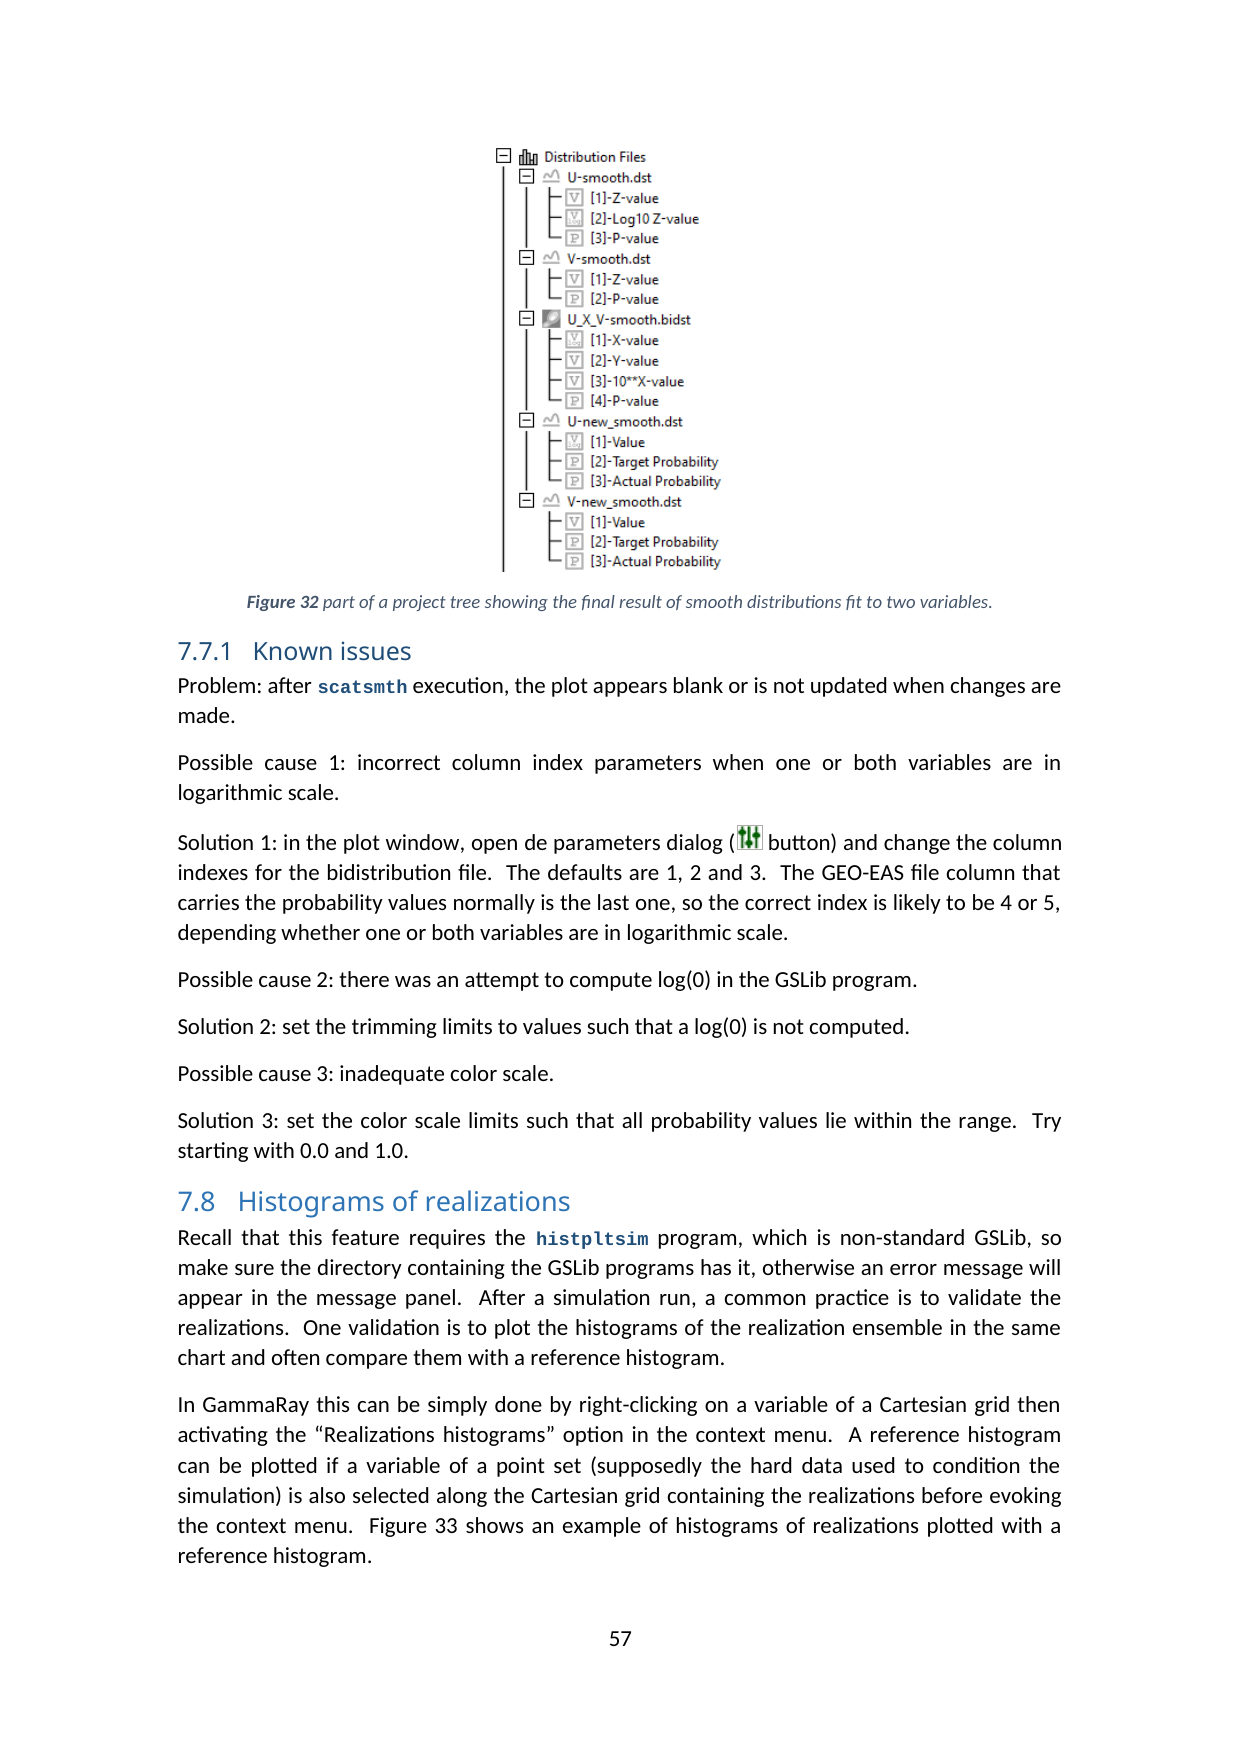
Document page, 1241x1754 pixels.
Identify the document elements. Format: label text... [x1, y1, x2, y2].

text Solution 2: set the trimming limits to values such that a log(0) is not computed. [177, 1012, 1063, 1040]
text Solution 3: set the color scale limits such that all probability values lie within the range. Try starting with 0.0 and 1.0. [177, 1106, 1063, 1164]
text Recall that this feature requires the histpltsim program, which is non-standard GSLib, so make sure the directory containing the GSLib programs has it, otherwise an error message will appear in the message panel. After a simulation run, a common practice is to validate the realizations. One validation is to plot the histograms of the realization ensemble in the same chart and often compare them with a reference histogram. [177, 1223, 1063, 1372]
subtitle Known issues [177, 634, 1063, 668]
picture [495, 147, 745, 572]
text Possible cause 3: inadequate color scale. [177, 1059, 1063, 1087]
text In GammaRay this can be simply done by right-clicking on a variable of a Cartesian grid then activating the “Realizations histograms” option in the context menu. A reference histogram can be plotted if a variable of a point set (supposedly the hard data used to condition the simulation) is also selected along the Cartesian grid containing the realizations before evoking the context menu. Figure 29 shows an example of histograms of realizations plotted with a reference histogram. [177, 1390, 1063, 1569]
text Problem: after scatsmth execution, the plot appears blank or is not updated when changes are made. [177, 671, 1063, 729]
picture [738, 826, 762, 849]
text Possible cause 2: there was an attempt to compute log(0) in the GSLib program. [177, 965, 1063, 993]
text Figure 32 part of a project tree showing the final result of smooth distributions fit to two variables. [177, 590, 1063, 613]
text Solution 1: in the plot window, open de parameters dialog ( button) and change the column indexes for the bidistribution file. The defaults are 1, 2 and 3. The GEO-EAS file column that carries the probability values normally is the last one, so the correct index is likely to be 4 or 5, depending whether one or both variables are in logarithmic scale. [177, 825, 1063, 946]
text Possible cause 1: incorrect column index parameters when one or both variables are in logarithmic scale. [177, 748, 1063, 806]
subtitle Histograms of realizations [177, 1183, 1063, 1220]
